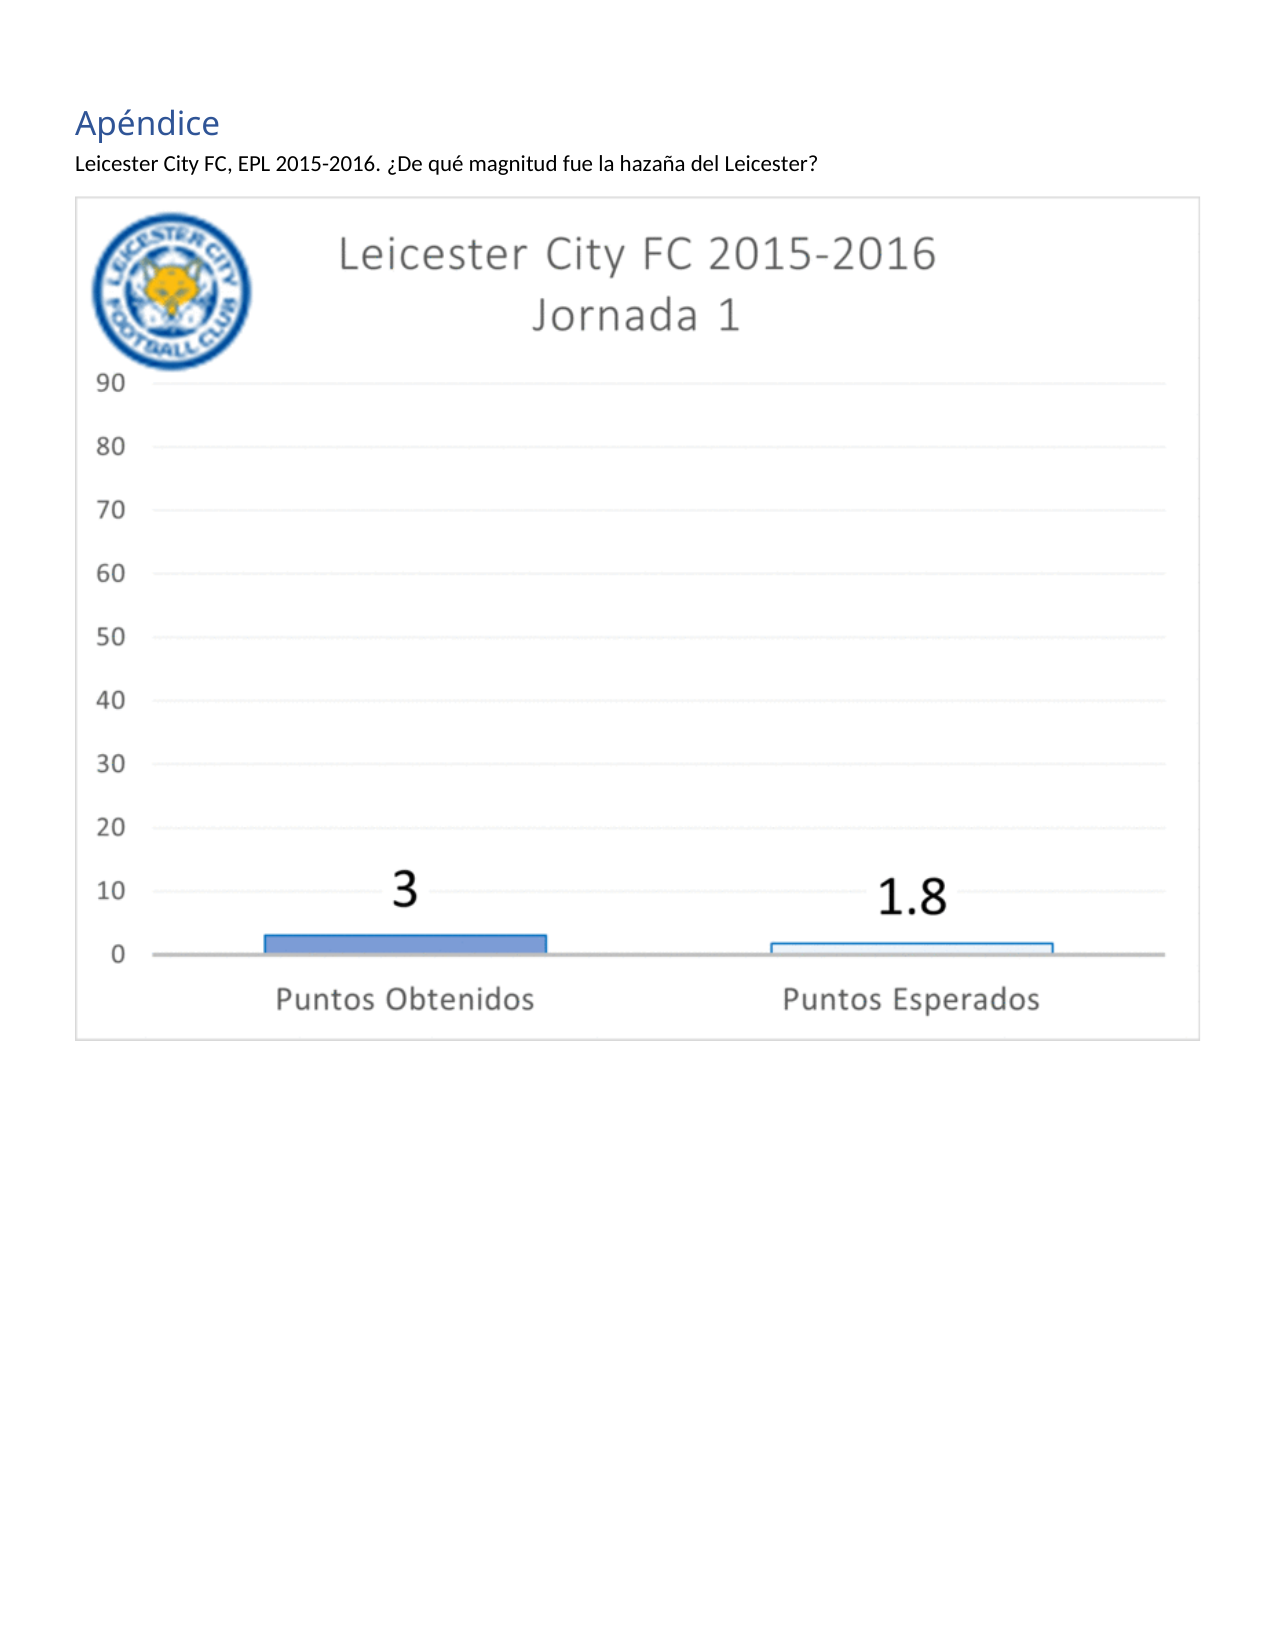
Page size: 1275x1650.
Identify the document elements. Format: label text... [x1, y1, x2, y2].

subtitle Apéndice [75, 100, 1200, 145]
text Leicester City FC, EPL 2015-2016. ¿De qué magnitud fue la hazaña del Leicester? [75, 149, 1200, 177]
picture [75, 195, 1200, 1041]
